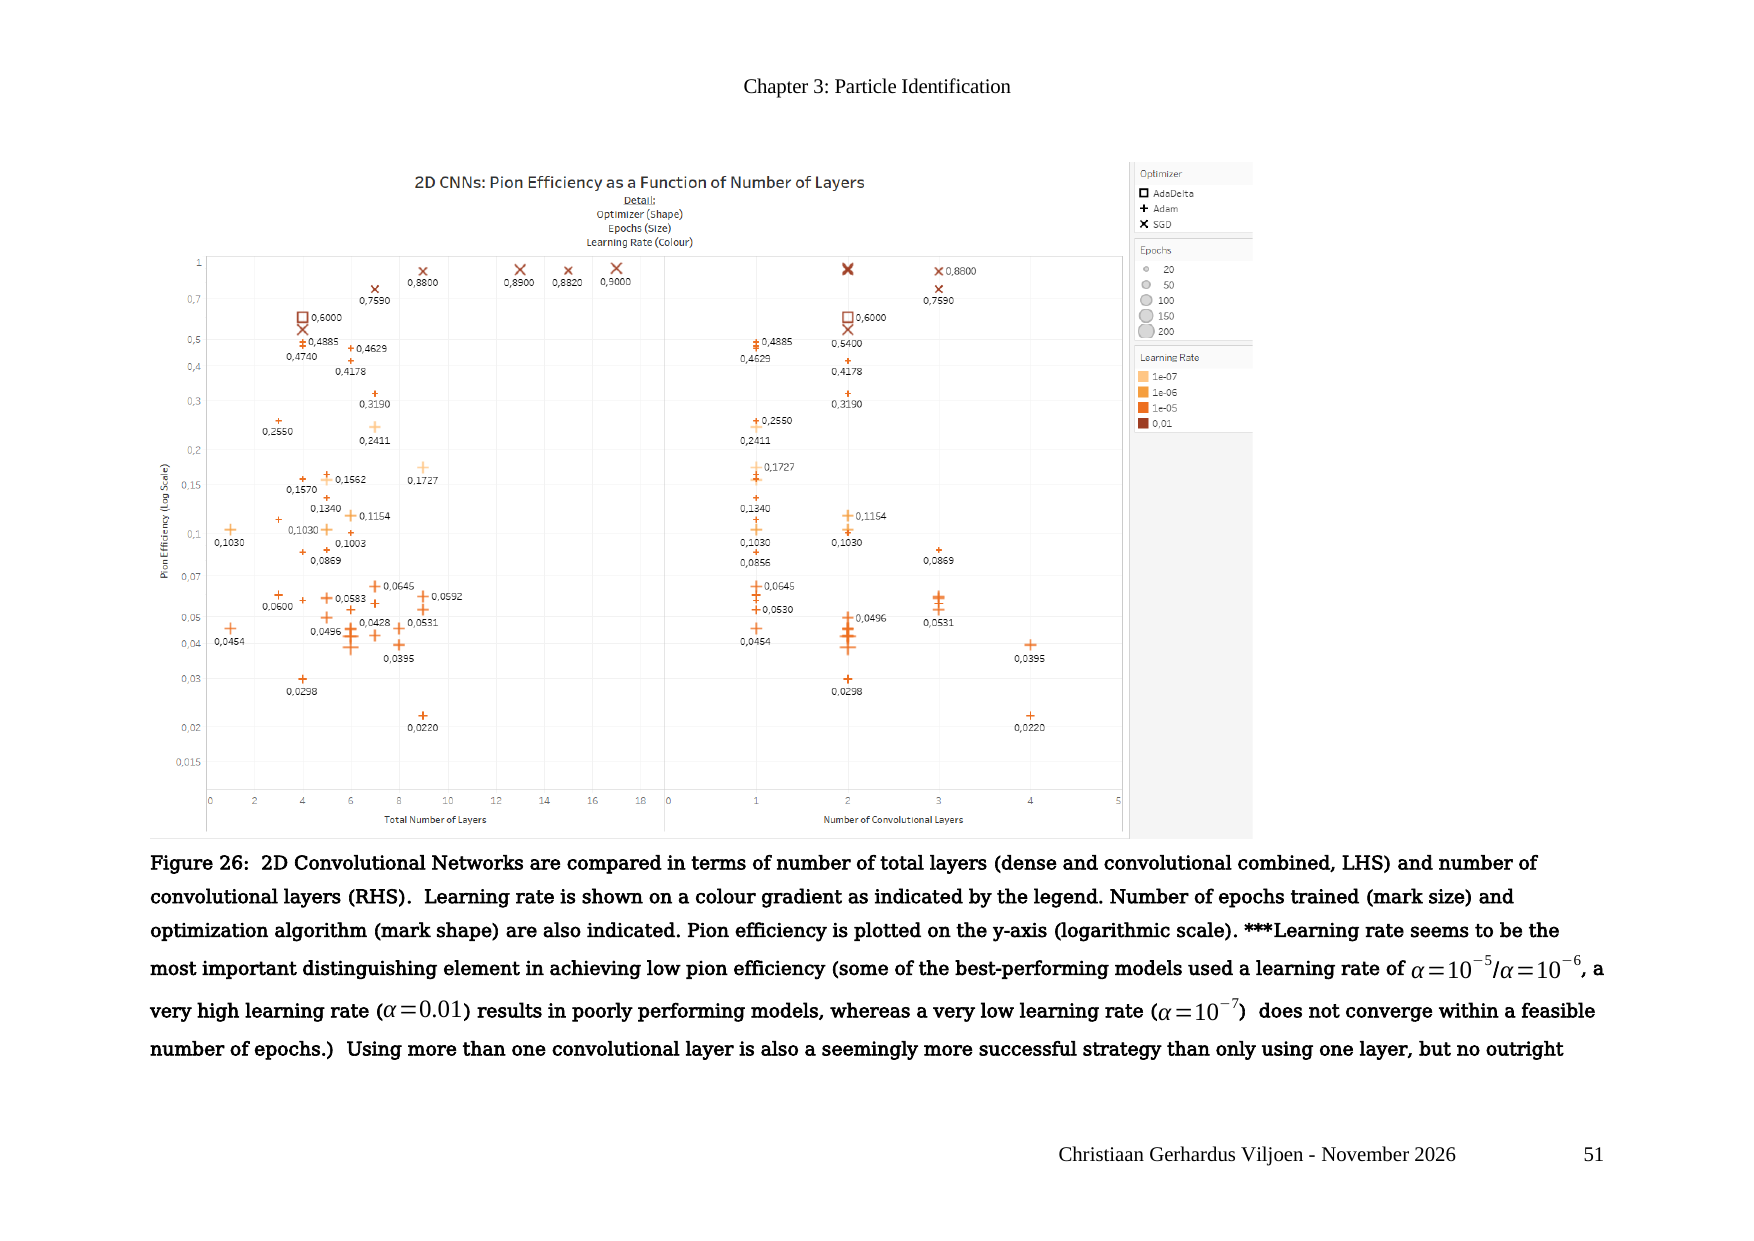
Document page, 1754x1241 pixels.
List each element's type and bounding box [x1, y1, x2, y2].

text [150, 851, 1604, 1059]
picture [150, 162, 1253, 839]
